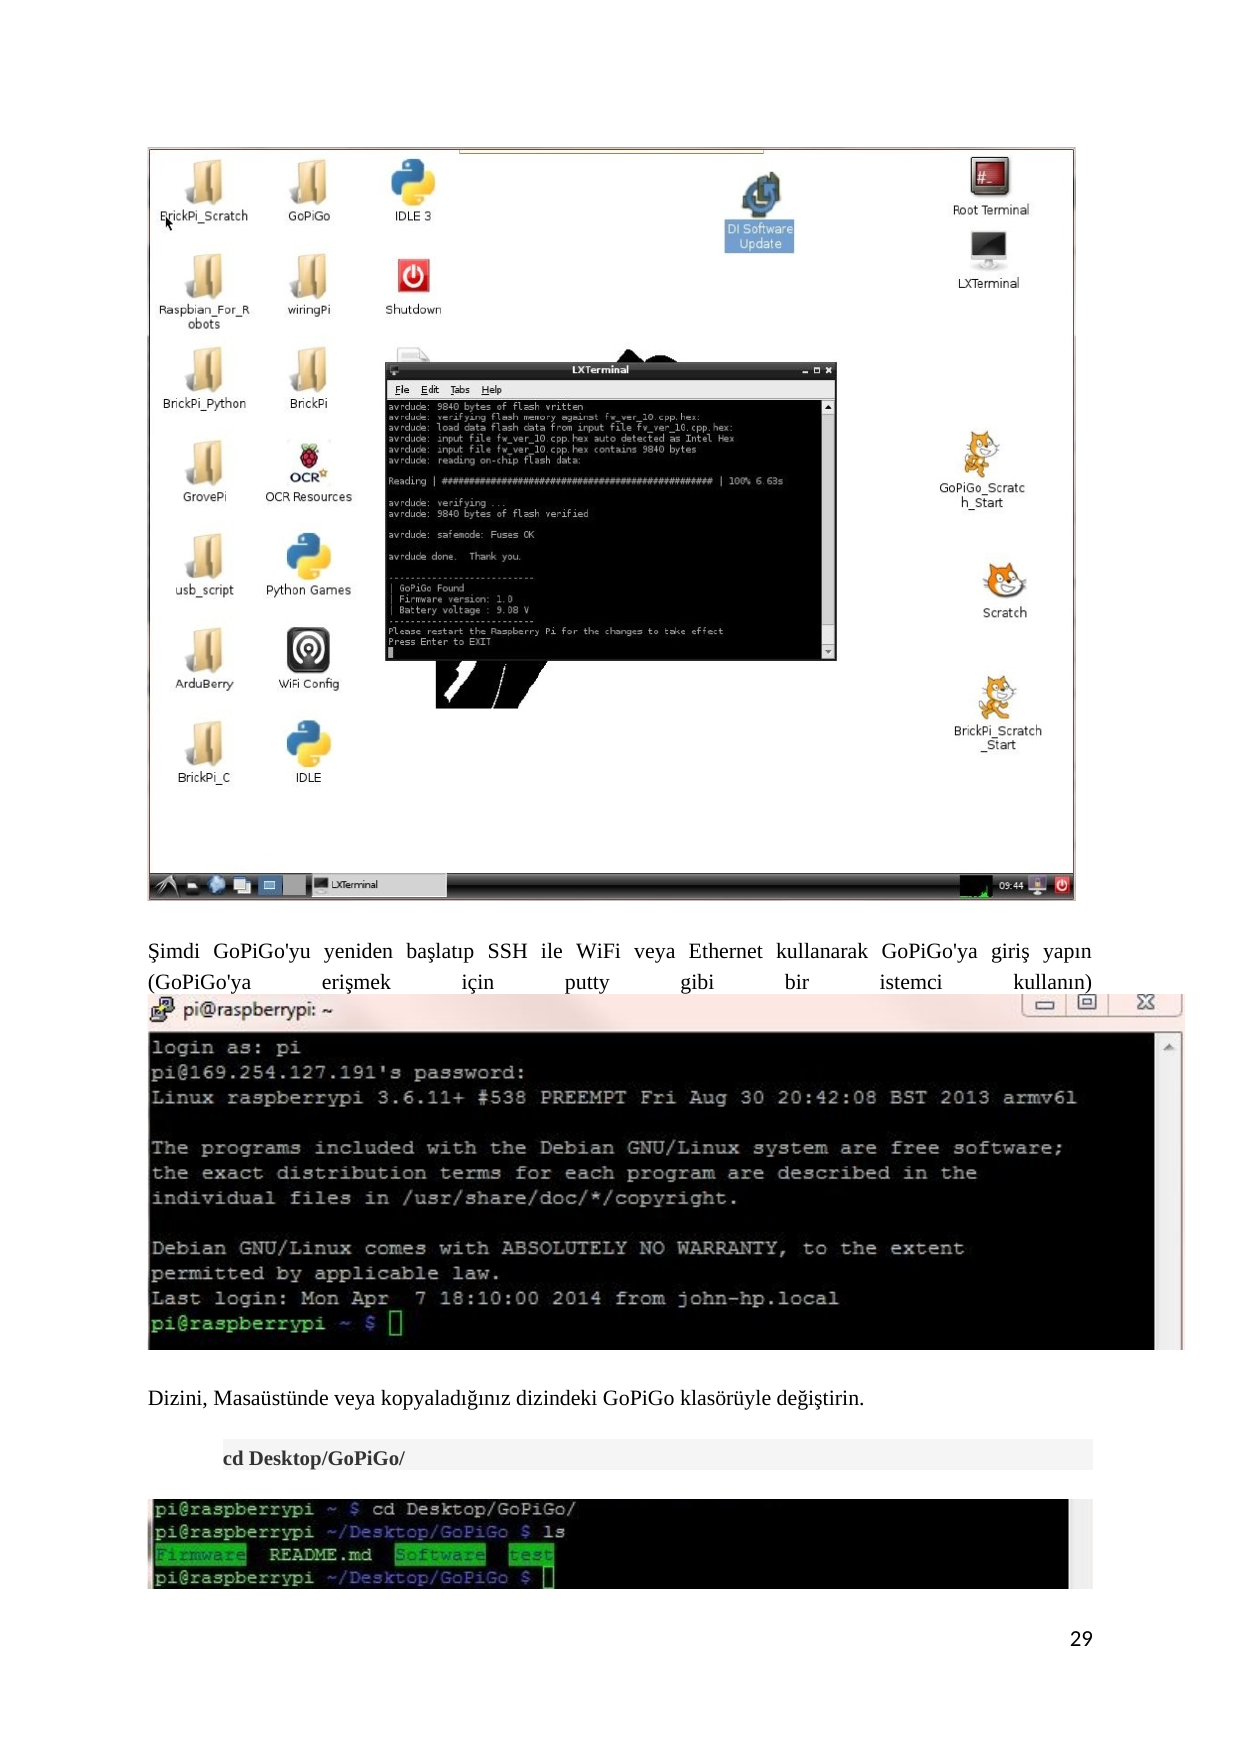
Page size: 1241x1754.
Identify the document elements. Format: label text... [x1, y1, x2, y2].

text cd Desktop/GoPiGo/ [223, 1439, 1093, 1470]
text Şimdi GoPiGo'yu yeniden başlatıp SSH ile WiFi veya Ethernet kullanarak GoPiGo'ya giriş yapın (GoPiGo'ya erişmek için putty gibi bir istemci kullanın) [148, 932, 1093, 994]
picture [147, 994, 1185, 1350]
picture [147, 147, 1076, 901]
text Dizini, Masaüstünde veya kopyaladığınız dizindeki GoPiGo klasörüyle değiştirin. [148, 1378, 1093, 1410]
picture [147, 1499, 1093, 1589]
